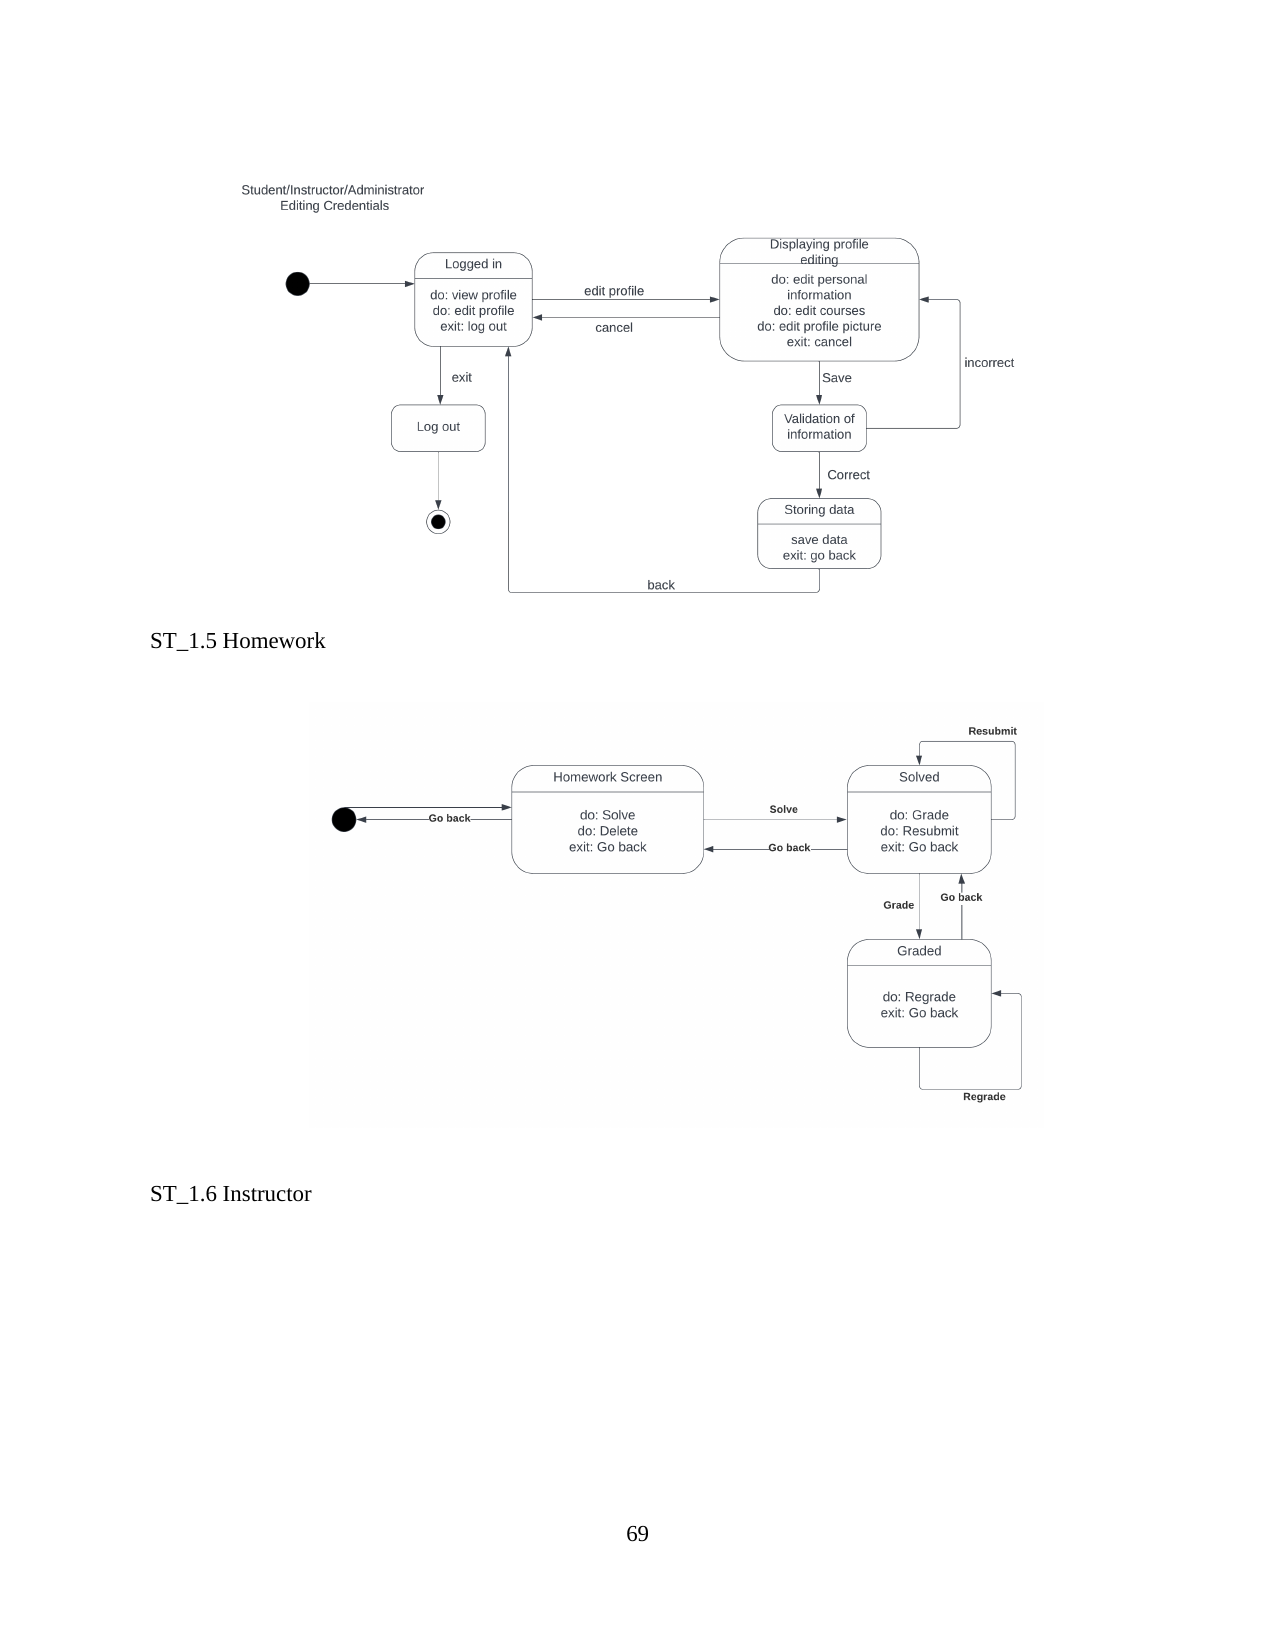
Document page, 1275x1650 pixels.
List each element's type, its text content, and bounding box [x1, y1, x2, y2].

picture [308, 702, 1045, 1128]
text ST_1.5 Homework [150, 334, 1125, 653]
text ST_1.6 Instructor [150, 1181, 1125, 1207]
picture [192, 150, 1083, 627]
